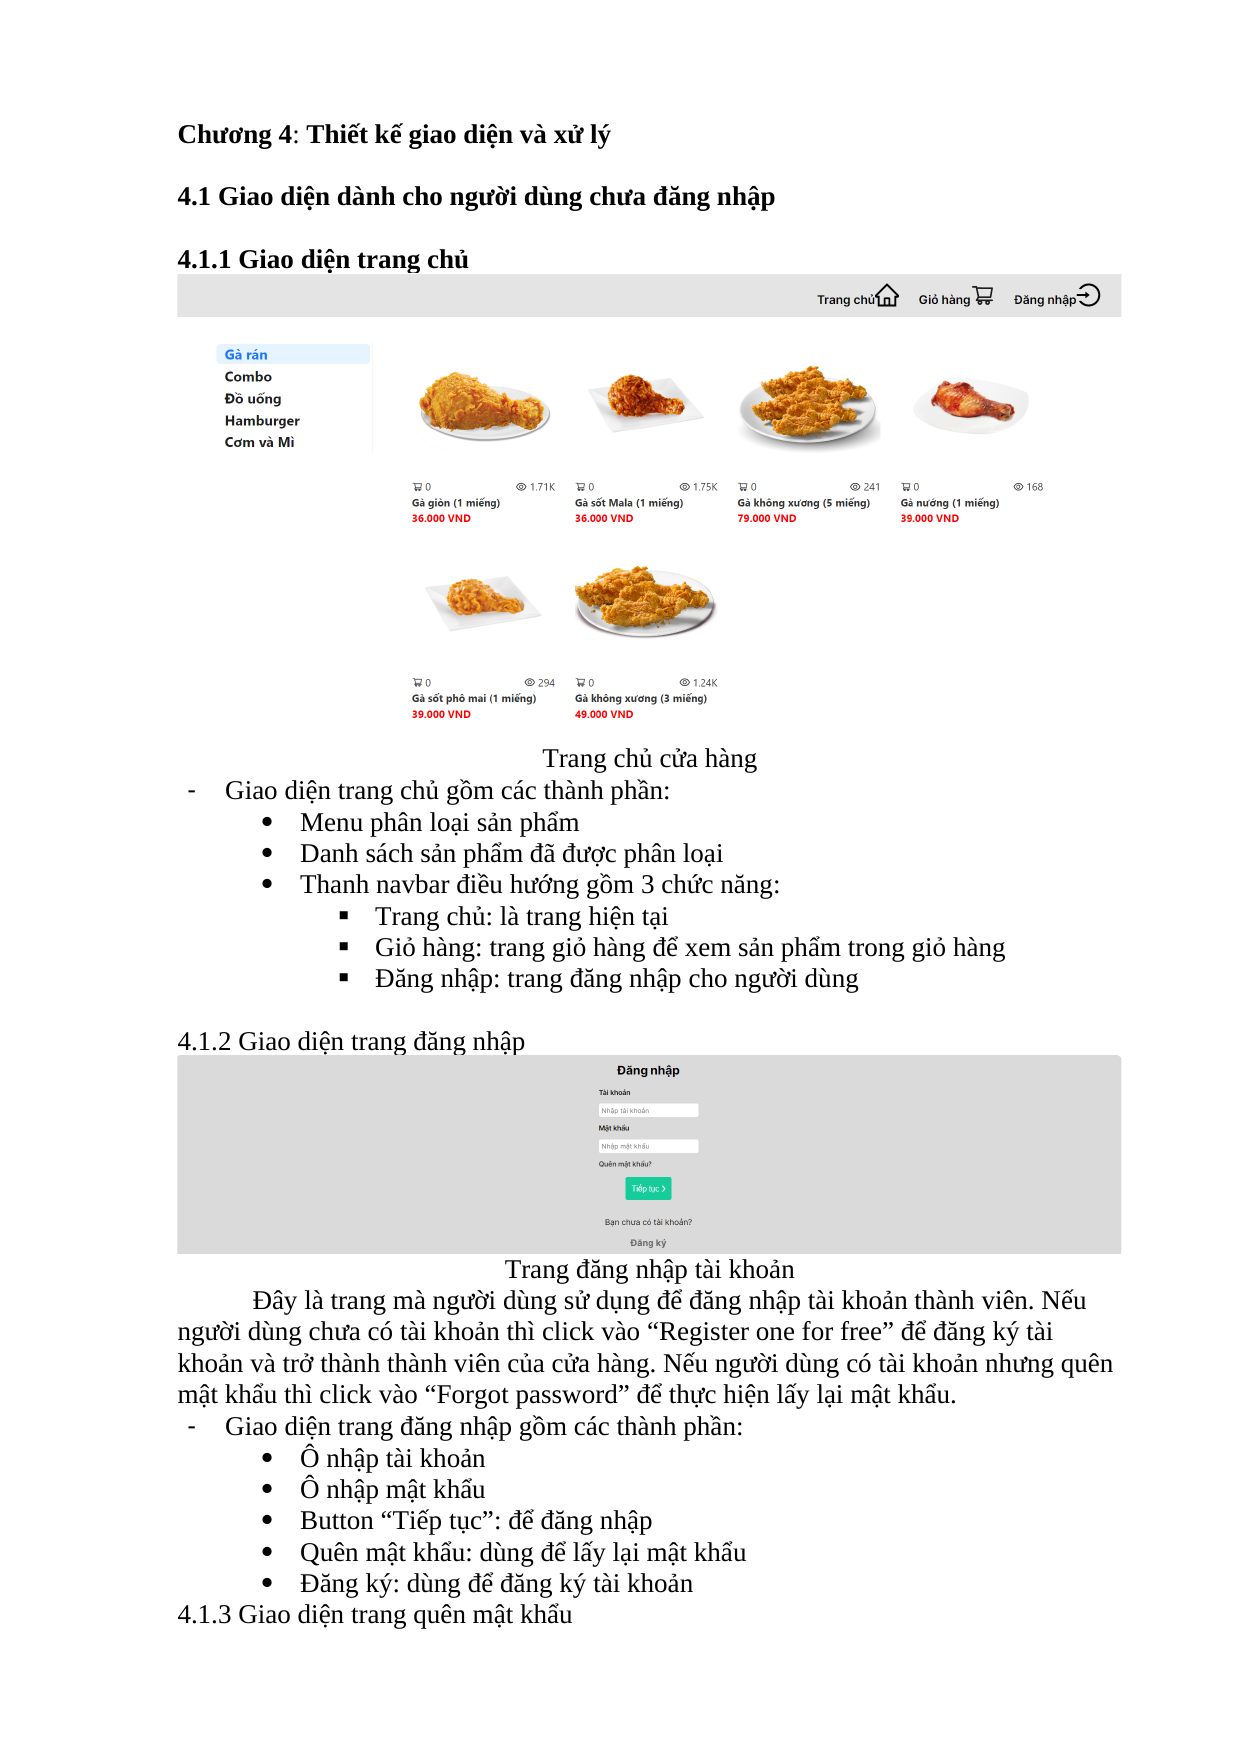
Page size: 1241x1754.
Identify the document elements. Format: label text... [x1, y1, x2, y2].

list Ô nhập mật khẩu [262, 1473, 1122, 1504]
list Quên mật khẩu: dùng để lấy lại mật khẩu [262, 1536, 1122, 1567]
text 4.1.2 Giao diện trang đăng nhập [177, 1024, 1122, 1055]
text Đây là trang mà người dùng sử dụng để đăng nhập tài khoản thành viên. Nếu người dùng chưa có tài khoản thì click vào “Register one for free” để đăng ký tài khoản và trở thành thành viên của cửa hàng. Nếu người dùng có tài khoản nhưng quên mật khẩu thì click vào “Forgot password” để thực hiện lấy lại mật khẩu. [177, 1284, 1122, 1409]
list Button “Tiếp tục”: để đăng nhập [262, 1504, 1122, 1536]
list Ô nhập tài khoản [262, 1442, 1122, 1473]
picture [177, 273, 1122, 742]
text 4.1.1 Giao diện trang chủ [177, 243, 1122, 273]
picture [177, 1055, 1122, 1254]
list Thanh navbar điều hướng gồm 3 chức năng: [262, 868, 1122, 900]
list Đăng nhập: trang đăng nhập cho người dùng [337, 962, 1122, 993]
list Danh sách sản phẩm đã được phân loại [262, 837, 1122, 868]
list Đăng ký: dùng để đăng ký tài khoản [262, 1567, 1122, 1598]
list Giao diện trang chủ gồm các thành phần: [187, 773, 1122, 806]
text 4.1 Giao diện dành cho người dùng chưa đăng nhập [177, 180, 1122, 212]
text Trang chủ cửa hàng [177, 742, 1122, 773]
text 4.1.3 Giao diện trang quên mật khẩu [177, 1598, 1122, 1629]
list Giỏ hàng: trang giỏ hàng để xem sản phẩm trong giỏ hàng [337, 931, 1122, 962]
list Giao diện trang đăng nhập gồm các thành phần: [187, 1409, 1122, 1442]
text Chương 4: Thiết kế giao diện và xử lý [177, 118, 1122, 149]
text Trang đăng nhập tài khoản [177, 1254, 1122, 1284]
list Menu phân loại sản phẩm [262, 806, 1122, 837]
list Trang chủ: là trang hiện tại [337, 900, 1122, 931]
